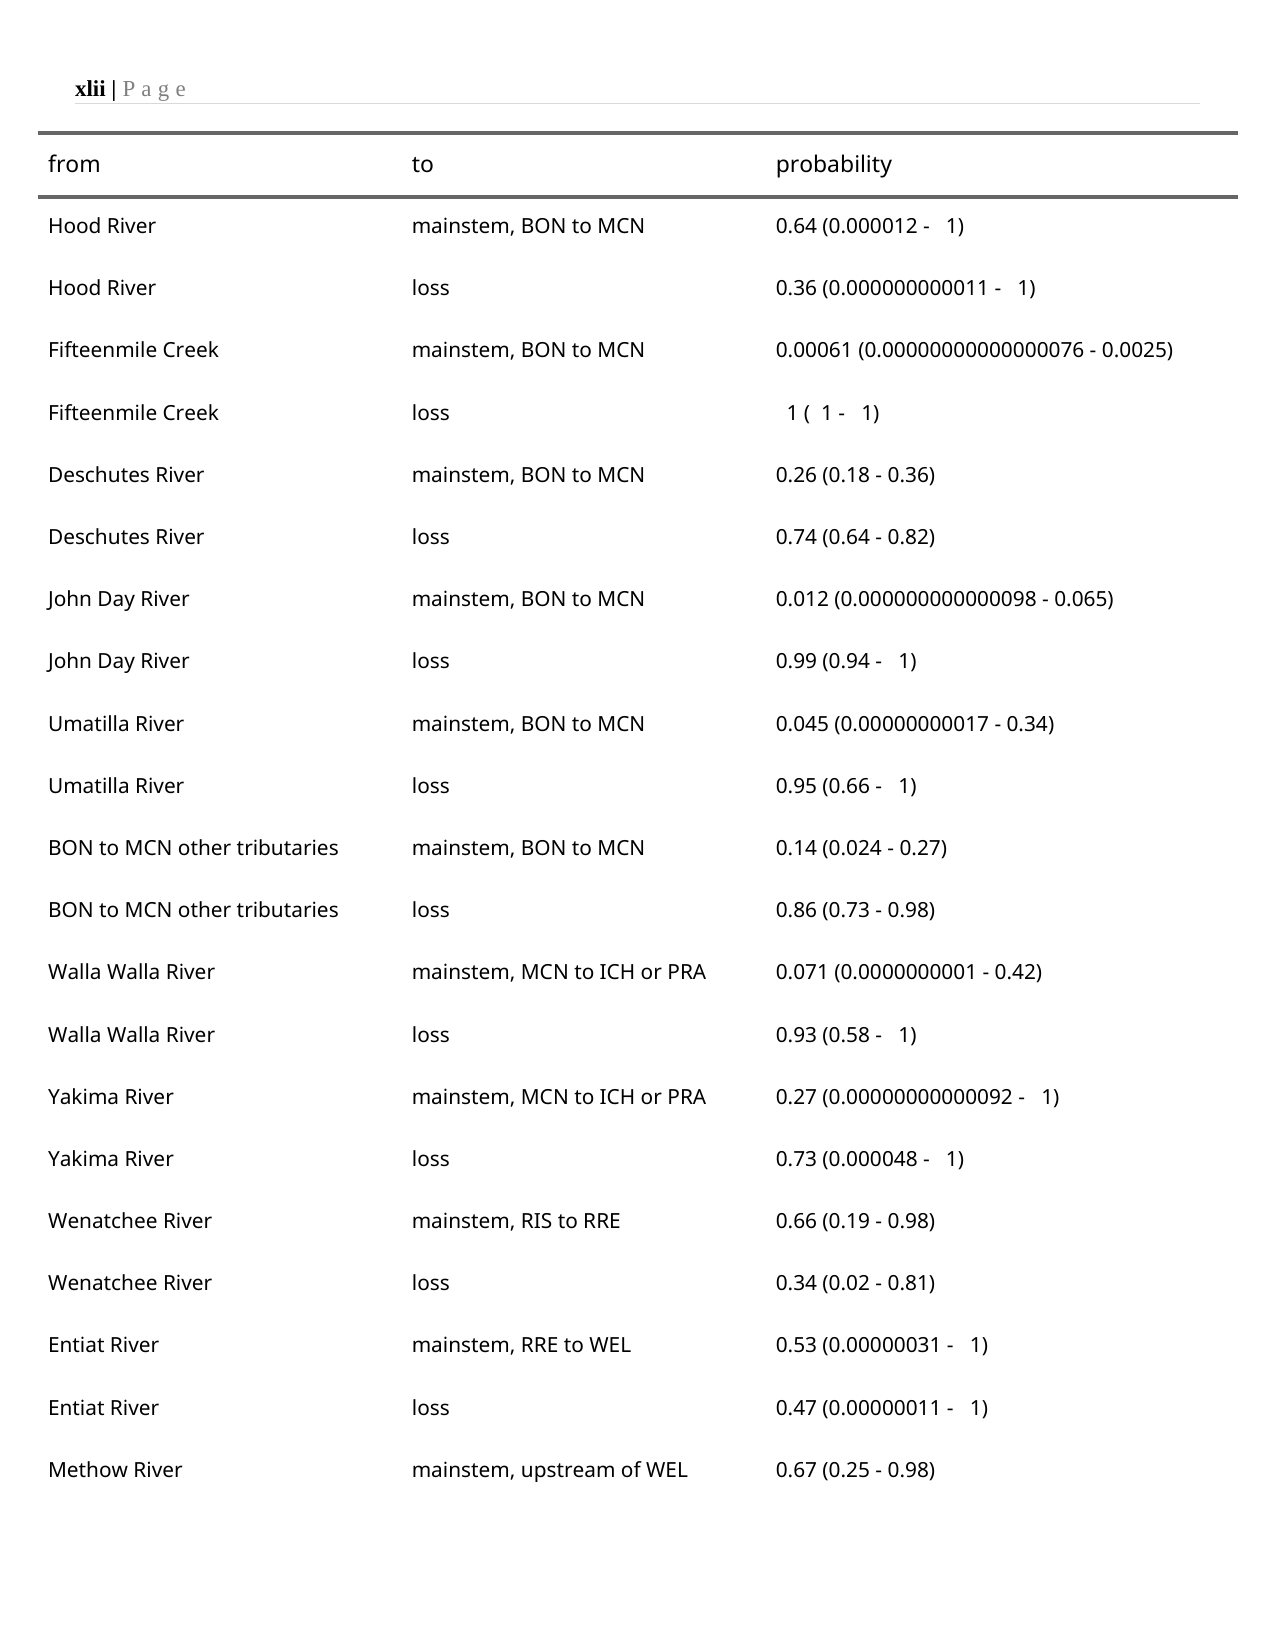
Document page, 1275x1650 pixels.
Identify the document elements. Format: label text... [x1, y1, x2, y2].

table_cell Fifteenmile Creek [38, 319, 401, 382]
table_cell loss [401, 382, 765, 444]
table_cell Yakima River [38, 1128, 401, 1190]
table_cell Methow River [38, 1439, 401, 1501]
table_cell mainstem, BON to MCN [401, 693, 765, 755]
table_cell mainstem, BON to MCN [401, 444, 765, 506]
table_cell Walla Walla River [38, 1004, 401, 1066]
table_cell Deschutes River [38, 506, 401, 568]
table_cell Umatilla River [38, 693, 401, 755]
table_cell 0.99 (0.94 - 1) [765, 630, 1237, 692]
table_cell 0.47 (0.00000011 - 1) [765, 1377, 1237, 1439]
table_cell 1 ( 1 - 1) [765, 382, 1237, 444]
table_cell 0.73 (0.000048 - 1) [765, 1128, 1237, 1190]
table_cell BON to MCN other tributaries [38, 879, 401, 941]
table_cell 0.045 (0.00000000017 - 0.34) [765, 693, 1237, 755]
table_header from [38, 135, 401, 195]
table_cell loss [401, 506, 765, 568]
table_cell loss [401, 1377, 765, 1439]
table_cell 0.27 (0.00000000000092 - 1) [765, 1066, 1237, 1128]
table_cell mainstem, BON to MCN [401, 199, 765, 257]
table_cell 0.36 (0.000000000011 - 1) [765, 257, 1237, 319]
table_cell 0.00061 (0.00000000000000076 - 0.0025) [765, 319, 1237, 382]
table_cell 0.012 (0.000000000000098 - 0.065) [765, 568, 1237, 630]
table_cell mainstem, RRE to WEL [401, 1314, 765, 1377]
table_cell 0.14 (0.024 - 0.27) [765, 817, 1237, 879]
table_cell loss [401, 630, 765, 692]
table_cell mainstem, MCN to ICH or PRA [401, 941, 765, 1003]
table_cell Fifteenmile Creek [38, 382, 401, 444]
table_cell 0.95 (0.66 - 1) [765, 755, 1237, 817]
table_cell 0.66 (0.19 - 0.98) [765, 1190, 1237, 1252]
table_cell 0.34 (0.02 - 0.81) [765, 1252, 1237, 1314]
table_cell loss [401, 1128, 765, 1190]
table_cell mainstem, BON to MCN [401, 319, 765, 382]
table_cell loss [401, 1252, 765, 1314]
table_cell loss [401, 755, 765, 817]
table_cell 0.74 (0.64 - 0.82) [765, 506, 1237, 568]
table_cell John Day River [38, 630, 401, 692]
table_cell Hood River [38, 199, 401, 257]
table_cell Wenatchee River [38, 1190, 401, 1252]
table_cell 0.071 (0.0000000001 - 0.42) [765, 941, 1237, 1003]
table_cell Yakima River [38, 1066, 401, 1128]
table_cell 0.26 (0.18 - 0.36) [765, 444, 1237, 506]
table_cell 0.86 (0.73 - 0.98) [765, 879, 1237, 941]
table_cell loss [401, 879, 765, 941]
table_cell mainstem, upstream of WEL [401, 1439, 765, 1501]
table_header probability [765, 135, 1237, 195]
table_cell loss [401, 1004, 765, 1066]
table_cell Deschutes River [38, 444, 401, 506]
table_cell 0.93 (0.58 - 1) [765, 1004, 1237, 1066]
table_cell 0.67 (0.25 - 0.98) [765, 1439, 1237, 1501]
table_cell Entiat River [38, 1377, 401, 1439]
table_cell mainstem, RIS to RRE [401, 1190, 765, 1252]
table_cell Hood River [38, 257, 401, 319]
table_cell mainstem, BON to MCN [401, 817, 765, 879]
table_cell Walla Walla River [38, 941, 401, 1003]
table_cell Umatilla River [38, 755, 401, 817]
table_cell Entiat River [38, 1314, 401, 1377]
table_cell loss [401, 257, 765, 319]
table_header to [401, 135, 765, 195]
table_cell John Day River [38, 568, 401, 630]
table_cell 0.53 (0.00000031 - 1) [765, 1314, 1237, 1377]
table_cell BON to MCN other tributaries [38, 817, 401, 879]
table_cell mainstem, BON to MCN [401, 568, 765, 630]
table_cell 0.64 (0.000012 - 1) [765, 199, 1237, 257]
table_cell mainstem, MCN to ICH or PRA [401, 1066, 765, 1128]
table_cell Wenatchee River [38, 1252, 401, 1314]
